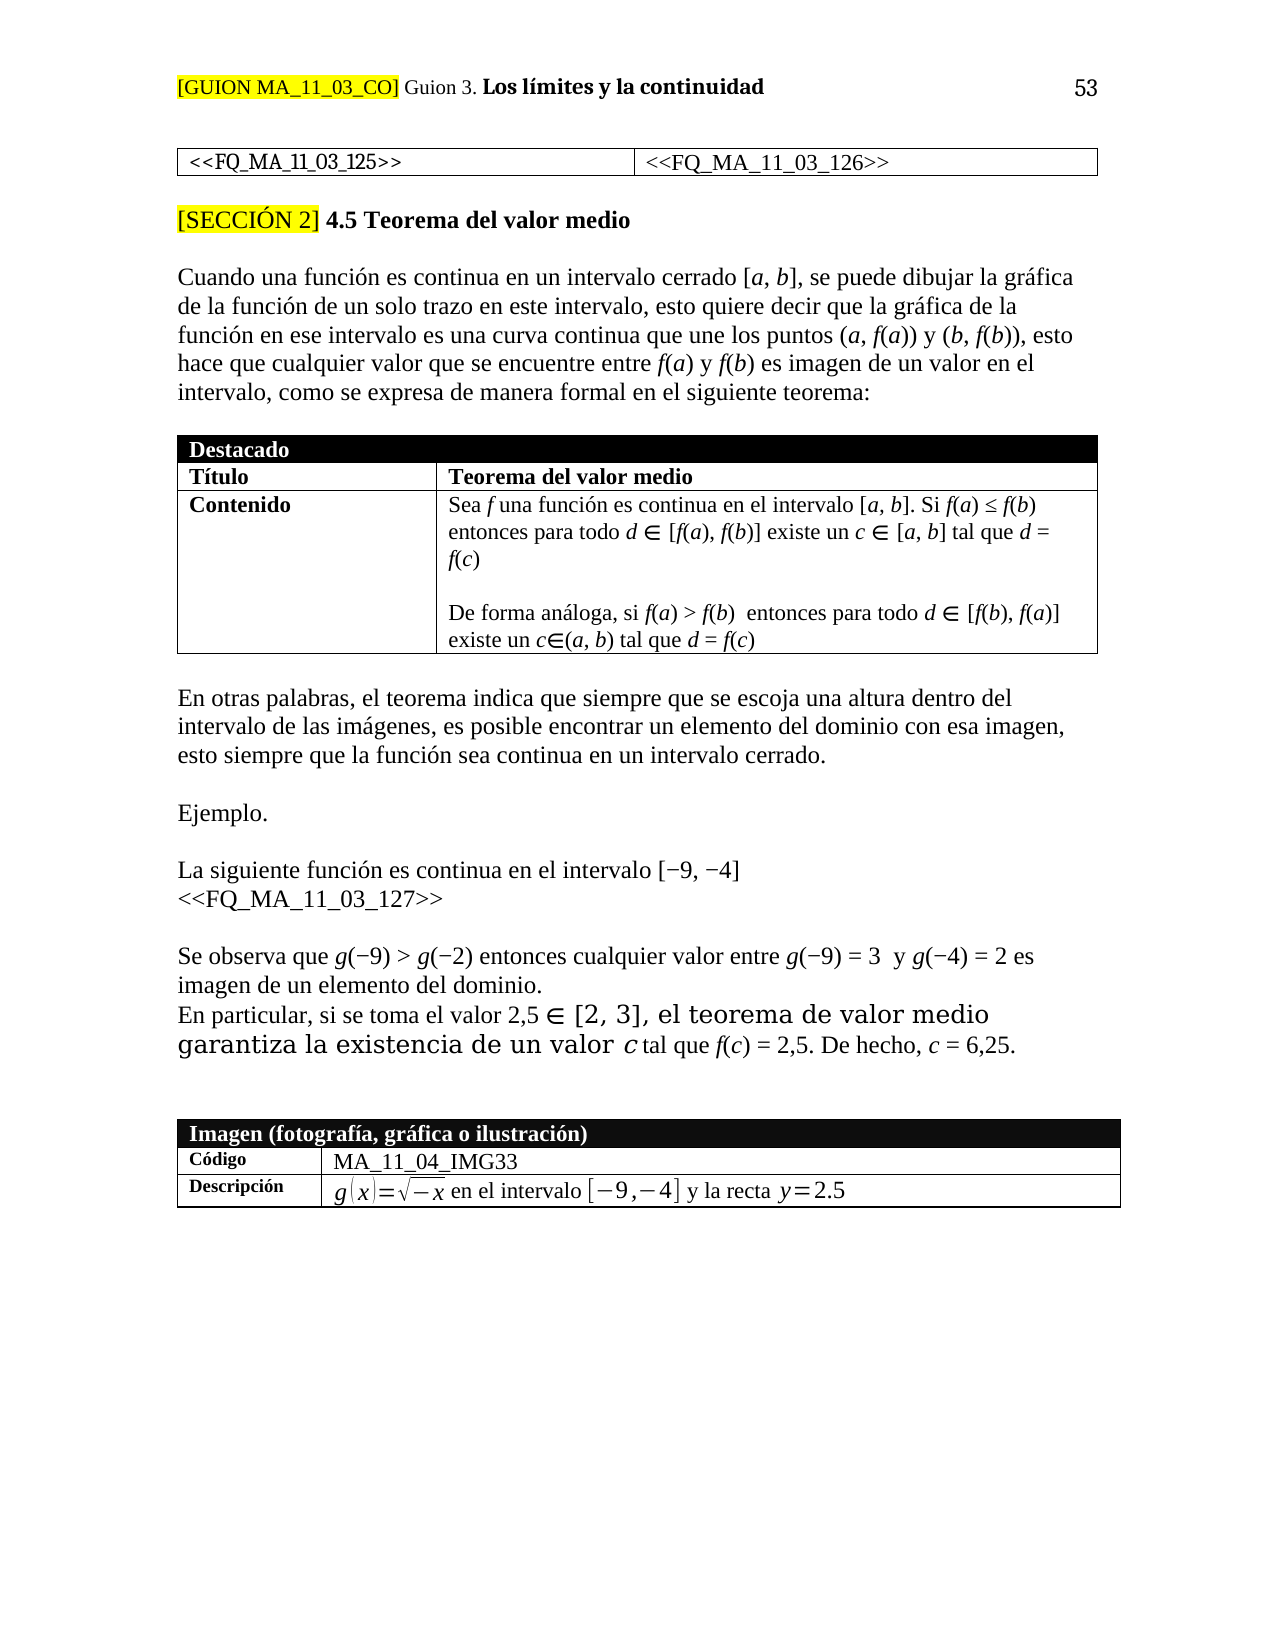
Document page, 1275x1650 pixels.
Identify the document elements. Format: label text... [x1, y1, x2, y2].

table_cell Título [178, 463, 436, 489]
table_cell Código [178, 1148, 321, 1174]
table_cell <<FQ_MA_11_03_125>> [178, 149, 634, 175]
table_cell Sea f una función es continua en el intervalo [a, b]. Si f(a) ≤ f(b) entonces para todo d ∈ [f(a), f(b)] existe un c ∈ [a, b] tal que d = f(c) De forma análoga, si f(a) > f(b) entonces para todo d ∈ [f(b), f(a)] existe un c∈(a, b) tal que d = f(c) [437, 491, 1097, 653]
text <<FQ_MA_11_03_127>> [177, 884, 1098, 913]
text Se observa que g(−9) > g(−2) entonces cualquier valor entre g(−9) = 3 y g(−4) = 2 es imagen de un elemento del dominio. [177, 941, 1098, 999]
text En otras palabras, el teorema indica que siempre que se escoja una altura dentro del intervalo de las imágenes, es posible encontrar un elemento del dominio con esa imagen, esto siempre que la función sea continua en un intervalo cerrado. [177, 683, 1098, 769]
text En particular, si se toma el valor 2,5 ∈ [2, 3], el teorema de valor medio garantiza la existencia de un valor c tal que f(c) = 2,5. De hecho, c = 6,25. [177, 999, 1098, 1059]
table_cell <<FQ_MA_11_03_126>> [635, 149, 1097, 175]
text La siguiente función es continua en el intervalo [−9, −4] [177, 855, 1098, 884]
table_cell MA_11_04_IMG33 [322, 1148, 1120, 1174]
table_cell en el intervalo y la recta [322, 1175, 1120, 1206]
text Cuando una función es continua en un intervalo cerrado [a, b], se puede dibujar la gráfica de la función de un solo trazo en este intervalo, esto quiere decir que la gráfica de la función en ese intervalo es una curva continua que une los puntos (a, f(a)) y (b, f(b)), esto hace que cualquier valor que se encuentre entre f(a) y f(b) es imagen de un valor en el intervalo, como se expresa de manera formal en el siguiente teorema: [177, 262, 1098, 406]
table_header Imagen (fotografía, gráfica o ilustración) [178, 1120, 1120, 1147]
table_cell Contenido [178, 491, 436, 653]
table_cell Descripción [178, 1175, 321, 1206]
table_cell Teorema del valor medio [437, 463, 1097, 489]
text Ejemplo. [177, 798, 1098, 826]
table_header Destacado [178, 436, 1097, 462]
text [SECCIÓN 2] 4.5 Teorema del valor medio [319, 205, 1098, 233]
